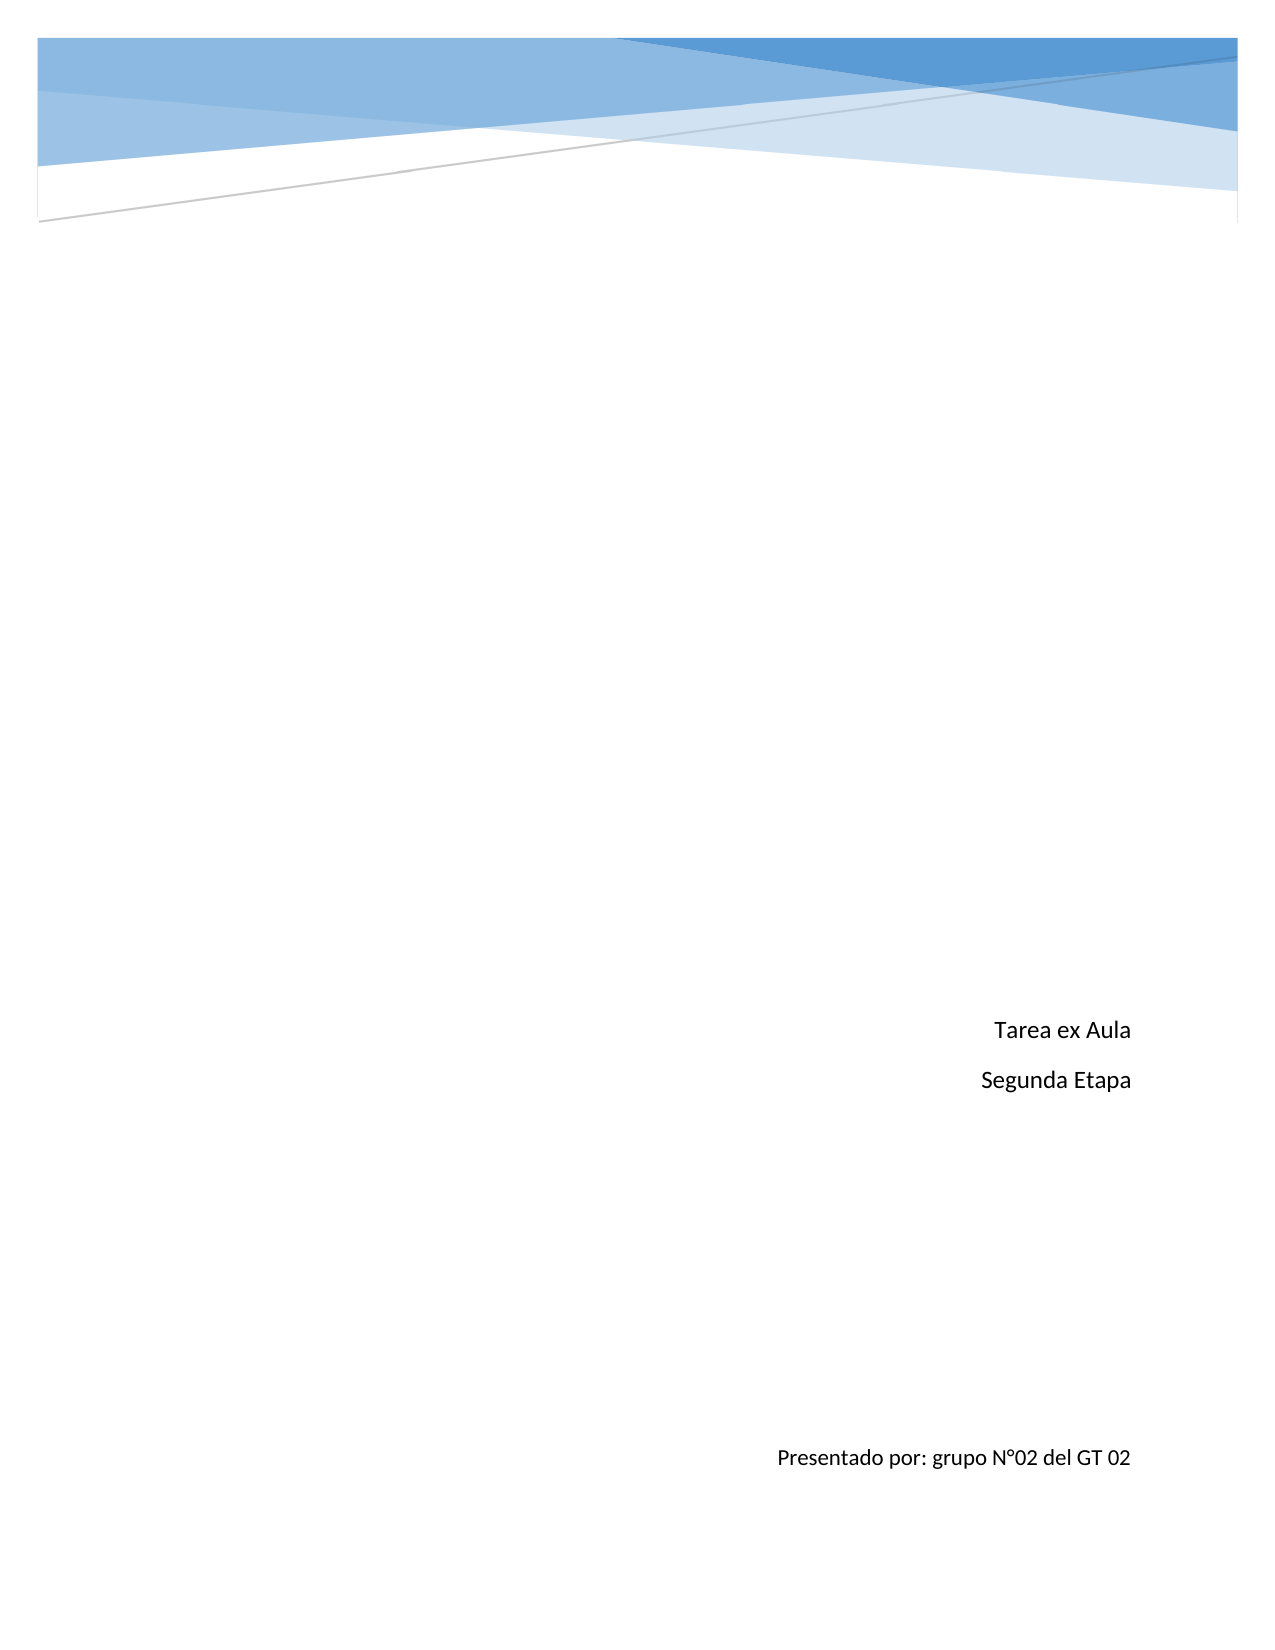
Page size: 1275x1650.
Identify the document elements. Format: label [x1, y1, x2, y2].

picture [37, 37, 1238, 238]
